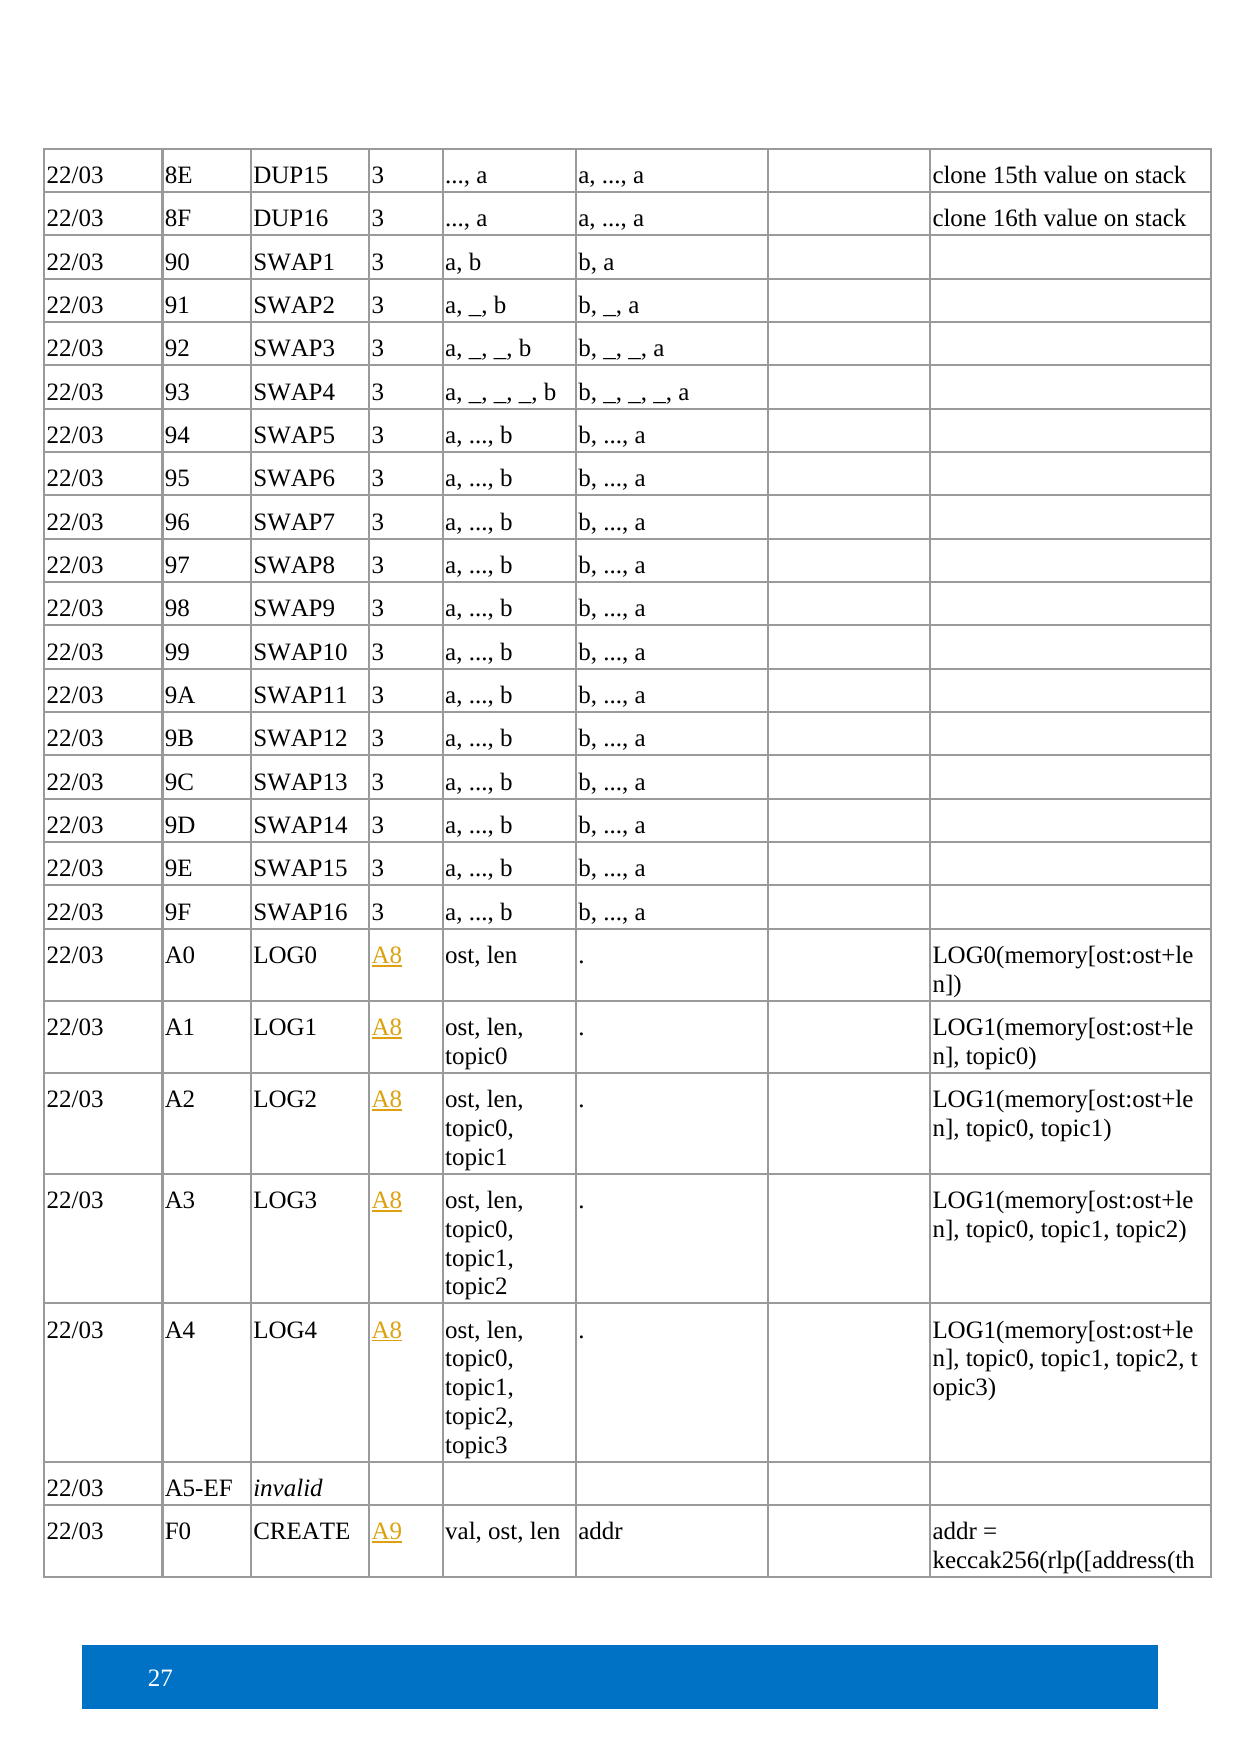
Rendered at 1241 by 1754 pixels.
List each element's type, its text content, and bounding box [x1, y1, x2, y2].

table_cell [577, 1463, 767, 1504]
table_cell 3 [370, 280, 442, 321]
table_cell LOG1(memory[ost:ost+len], topic0) [931, 1002, 1210, 1072]
table_cell 3 [370, 843, 442, 884]
table_cell b, ..., a [577, 670, 767, 711]
table_cell 22/03 [45, 150, 161, 191]
table_cell [769, 583, 929, 624]
table_cell addr [577, 1506, 767, 1576]
table_cell [931, 583, 1210, 624]
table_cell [931, 1506, 1210, 1576]
table_cell [769, 453, 929, 494]
table_cell 3 [370, 410, 442, 451]
table_cell b, ..., a [577, 453, 767, 494]
table_cell a, ..., b [444, 496, 575, 538]
table_cell 22/03 [45, 1074, 161, 1173]
table_cell SWAP14 [252, 800, 368, 841]
table_cell A8 [370, 1304, 442, 1461]
table_cell 22/03 [45, 280, 161, 321]
table_cell [769, 280, 929, 321]
table_cell ost, len, topic0 [444, 1002, 575, 1072]
table_cell LOG3 [252, 1175, 368, 1302]
table_cell [769, 800, 929, 841]
table_cell F0 [164, 1506, 250, 1576]
table_cell [769, 150, 929, 191]
table_cell 95 [164, 453, 250, 494]
table_cell 22/03 [45, 1506, 161, 1576]
table_cell 22/03 [45, 1463, 161, 1504]
table_cell SWAP8 [252, 540, 368, 581]
table_cell [769, 366, 929, 408]
table_cell . [577, 1175, 767, 1302]
table_cell b, ..., a [577, 713, 767, 754]
table_cell [769, 670, 929, 711]
table_cell ost, len [444, 930, 575, 1000]
table_cell a, ..., b [444, 583, 575, 624]
table_cell [769, 236, 929, 278]
table_cell SWAP10 [252, 626, 368, 668]
table_cell [769, 323, 929, 364]
table_cell LOG1 [252, 1002, 368, 1072]
table_cell [444, 1463, 575, 1504]
table_cell A8 [370, 930, 442, 1000]
table_cell A8 [370, 1002, 442, 1072]
table_cell [769, 410, 929, 451]
table_cell a, ..., b [444, 410, 575, 451]
table_cell 9D [164, 800, 250, 841]
table_cell DUP16 [252, 193, 368, 234]
table_cell SWAP15 [252, 843, 368, 884]
table_cell 22/03 [45, 1175, 161, 1302]
table_cell A8 [370, 1074, 442, 1173]
table_cell [931, 670, 1210, 711]
table_cell 22/03 [45, 583, 161, 624]
table_cell b, ..., a [577, 410, 767, 451]
table_cell SWAP9 [252, 583, 368, 624]
table_cell 90 [164, 236, 250, 278]
table_cell a, ..., b [444, 843, 575, 884]
table_cell [931, 713, 1210, 754]
table_cell [769, 1506, 929, 1576]
table_cell b, _, a [577, 280, 767, 321]
table_cell [931, 886, 1210, 928]
table_cell A4 [164, 1304, 250, 1461]
table_cell [931, 496, 1210, 538]
table_cell 22/03 [45, 670, 161, 711]
table_cell a, ..., b [444, 800, 575, 841]
table_cell 22/03 [45, 453, 161, 494]
table_cell . [577, 930, 767, 1000]
table_cell b, ..., a [577, 756, 767, 798]
table_cell b, ..., a [577, 540, 767, 581]
table_cell b, a [577, 236, 767, 278]
table_cell [931, 323, 1210, 364]
table_cell [769, 1074, 929, 1173]
table_cell 9A [164, 670, 250, 711]
table_cell [931, 626, 1210, 668]
table_cell b, _, _, _, a [577, 366, 767, 408]
table_cell 22/03 [45, 886, 161, 928]
table_cell SWAP7 [252, 496, 368, 538]
table_cell SWAP12 [252, 713, 368, 754]
table_cell A5-EF [164, 1463, 250, 1504]
table_cell DUP15 [252, 150, 368, 191]
table_cell [931, 453, 1210, 494]
table_cell 22/03 [45, 540, 161, 581]
table_cell b, ..., a [577, 843, 767, 884]
table_cell b, _, _, a [577, 323, 767, 364]
table_cell 22/03 [45, 626, 161, 668]
table_cell clone 15th value on stack [931, 150, 1210, 191]
table_cell [931, 280, 1210, 321]
table_cell SWAP16 [252, 886, 368, 928]
table_cell 3 [370, 236, 442, 278]
table_cell 9E [164, 843, 250, 884]
table_cell 22/03 [45, 193, 161, 234]
table_cell [769, 193, 929, 234]
table_cell a, ..., b [444, 886, 575, 928]
table_cell SWAP3 [252, 323, 368, 364]
table_cell [769, 1463, 929, 1504]
table_cell ost, len, topic0, topic1, topic2 [444, 1175, 575, 1302]
table_cell [931, 366, 1210, 408]
table_cell SWAP11 [252, 670, 368, 711]
table_cell 22/03 [45, 756, 161, 798]
table_cell b, ..., a [577, 886, 767, 928]
table_cell [931, 410, 1210, 451]
table_cell [769, 886, 929, 928]
table_cell [769, 496, 929, 538]
table_cell a, _, _, b [444, 323, 575, 364]
table_cell [769, 626, 929, 668]
table_cell a, _, b [444, 280, 575, 321]
table_cell SWAP4 [252, 366, 368, 408]
table_cell CREATE [252, 1506, 368, 1576]
table_cell 22/03 [45, 366, 161, 408]
table_cell a, ..., a [577, 150, 767, 191]
table_cell [769, 1304, 929, 1461]
table_cell a, _, _, _, b [444, 366, 575, 408]
table_cell 22/03 [45, 236, 161, 278]
table_cell 22/03 [45, 410, 161, 451]
table_cell b, ..., a [577, 583, 767, 624]
table_cell b, ..., a [577, 800, 767, 841]
table_cell ..., a [444, 150, 575, 191]
table_cell LOG1(memory[ost:ost+len], topic0, topic1, topic2) [931, 1175, 1210, 1302]
table_cell 3 [370, 540, 442, 581]
table_cell 3 [370, 756, 442, 798]
table_cell LOG2 [252, 1074, 368, 1173]
table_cell 3 [370, 713, 442, 754]
table_cell 8F [164, 193, 250, 234]
table_cell 22/03 [45, 496, 161, 538]
table_cell 22/03 [45, 843, 161, 884]
table_cell . [577, 1304, 767, 1461]
table_cell [931, 843, 1210, 884]
table_cell SWAP5 [252, 410, 368, 451]
table_cell [931, 800, 1210, 841]
table_cell 99 [164, 626, 250, 668]
table_cell 3 [370, 670, 442, 711]
table_cell 3 [370, 800, 442, 841]
table_cell [931, 236, 1210, 278]
table_cell [769, 930, 929, 1000]
table_cell 96 [164, 496, 250, 538]
table_cell SWAP2 [252, 280, 368, 321]
table_cell 94 [164, 410, 250, 451]
table_cell 22/03 [45, 1002, 161, 1072]
table_cell 3 [370, 583, 442, 624]
table_cell clone 16th value on stack [931, 193, 1210, 234]
table_cell 92 [164, 323, 250, 364]
table_cell LOG1(memory[ost:ost+len], topic0, topic1) [931, 1074, 1210, 1173]
table_cell a, ..., b [444, 713, 575, 754]
table_cell a, ..., b [444, 540, 575, 581]
table_cell [931, 1463, 1210, 1504]
table_cell 22/03 [45, 713, 161, 754]
table_cell a, ..., b [444, 453, 575, 494]
table_cell . [577, 1002, 767, 1072]
table_cell A3 [164, 1175, 250, 1302]
table_cell val, ost, len [444, 1506, 575, 1576]
table_cell 22/03 [45, 930, 161, 1000]
table_cell 8E [164, 150, 250, 191]
table_cell SWAP1 [252, 236, 368, 278]
table_cell 9B [164, 713, 250, 754]
table_cell 91 [164, 280, 250, 321]
table_cell LOG4 [252, 1304, 368, 1461]
table_cell [931, 756, 1210, 798]
table_cell SWAP13 [252, 756, 368, 798]
table_cell a, b [444, 236, 575, 278]
table_cell a, ..., a [577, 193, 767, 234]
table_cell SWAP6 [252, 453, 368, 494]
table_cell [769, 713, 929, 754]
table_cell A1 [164, 1002, 250, 1072]
table_cell b, ..., a [577, 626, 767, 668]
table_cell [931, 540, 1210, 581]
table_cell 3 [370, 366, 442, 408]
table_cell [769, 1002, 929, 1072]
table_cell 22/03 [45, 800, 161, 841]
table_cell a, ..., b [444, 626, 575, 668]
table_cell [769, 1175, 929, 1302]
table_cell 93 [164, 366, 250, 408]
table_cell LOG0(memory[ost:ost+len]) [931, 930, 1210, 1000]
table_cell 9F [164, 886, 250, 928]
table_cell A2 [164, 1074, 250, 1173]
table_cell 3 [370, 193, 442, 234]
table_cell a, ..., b [444, 756, 575, 798]
table_cell [769, 540, 929, 581]
table_cell b, ..., a [577, 496, 767, 538]
table_cell 3 [370, 150, 442, 191]
table_cell 3 [370, 496, 442, 538]
table_cell LOG0 [252, 930, 368, 1000]
table_cell 97 [164, 540, 250, 581]
table_cell a, ..., b [444, 670, 575, 711]
table_cell 3 [370, 886, 442, 928]
table_cell [769, 756, 929, 798]
table_cell A8 [370, 1175, 442, 1302]
table_cell ost, len, topic0, topic1, topic2, topic3 [444, 1304, 575, 1461]
table_cell . [577, 1074, 767, 1173]
table_cell ..., a [444, 193, 575, 234]
table_cell 3 [370, 453, 442, 494]
table_cell A0 [164, 930, 250, 1000]
table_cell [769, 843, 929, 884]
table_cell 3 [370, 323, 442, 364]
table_cell ost, len, topic0, topic1 [444, 1074, 575, 1173]
table_cell 98 [164, 583, 250, 624]
table_cell 3 [370, 626, 442, 668]
table_cell 22/03 [45, 323, 161, 364]
table_cell 9C [164, 756, 250, 798]
table_cell A9 [370, 1506, 442, 1576]
table_cell 22/03 [45, 1304, 161, 1461]
table_cell LOG1(memory[ost:ost+len], topic0, topic1, topic2, topic3) [931, 1304, 1210, 1461]
table_cell [370, 1463, 442, 1504]
table_cell invalid [252, 1463, 368, 1504]
